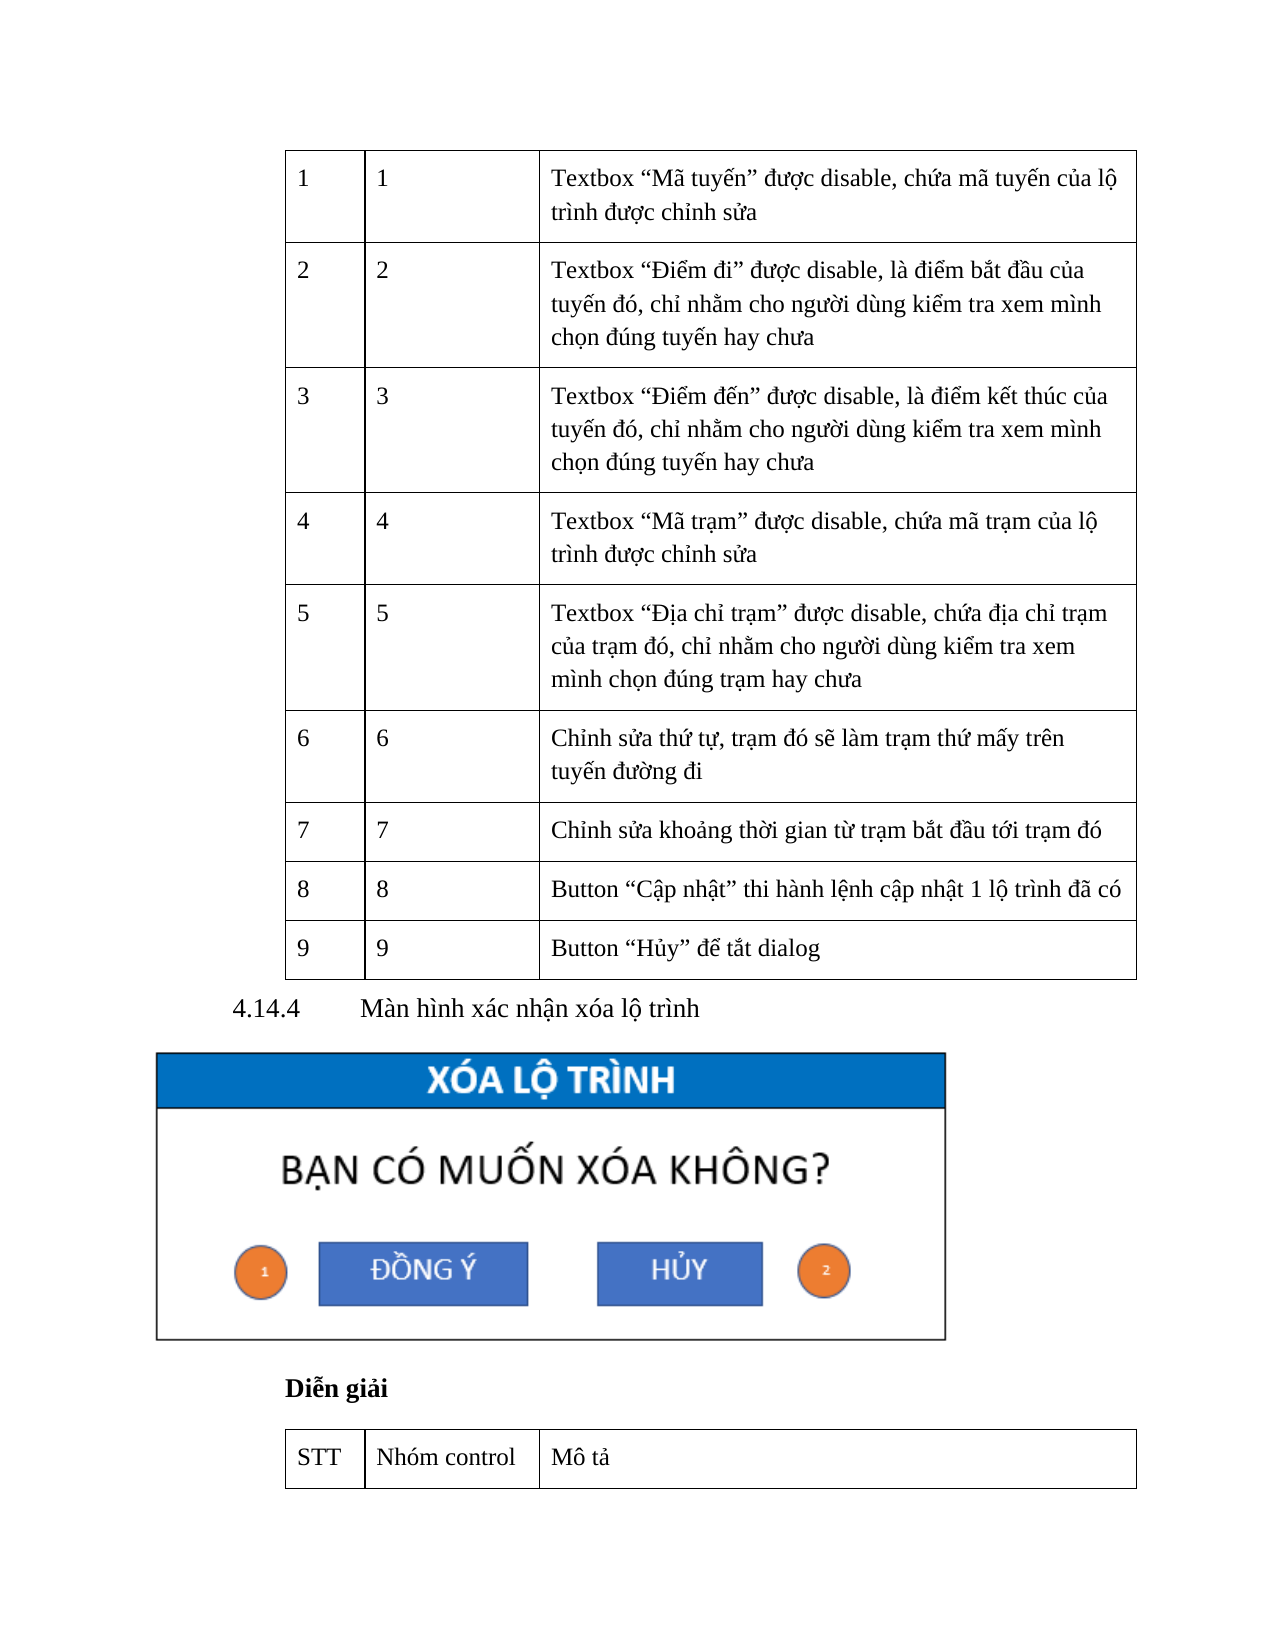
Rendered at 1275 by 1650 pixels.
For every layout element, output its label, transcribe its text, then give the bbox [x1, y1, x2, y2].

table_cell 7 [286, 803, 364, 861]
table_cell 1 [366, 151, 539, 242]
table_cell 6 [286, 711, 364, 802]
table_cell 9 [366, 921, 539, 979]
table_cell Textbox “Điểm đi” được disable, là điểm bắt đầu của tuyến đó, chỉ nhằm cho người dùng kiểm tra xem mình chọn đúng tuyến hay chưa [540, 243, 1136, 367]
table_cell 5 [366, 585, 539, 709]
table_cell Chỉnh sửa thứ tự, trạm đó sẽ làm trạm thứ mấy trên tuyến đường đi [540, 711, 1136, 802]
table_header STT [286, 1430, 364, 1488]
table_cell 7 [366, 803, 539, 861]
table_cell 4 [366, 493, 539, 584]
table_cell Textbox “Mã trạm” được disable, chứa mã trạm của lộ trình được chỉnh sửa [540, 493, 1136, 584]
list Màn hình xác nhận xóa lộ trình [300, 992, 1125, 1023]
table_cell Textbox “Địa chỉ trạm” được disable, chứa địa chỉ trạm của trạm đó, chỉ nhằm cho người dùng kiểm tra xem mình chọn đúng trạm hay chưa [540, 585, 1136, 709]
table_cell Button “Cập nhật” thi hành lệnh cập nhật 1 lộ trình đã có [540, 862, 1136, 920]
table_header Mô tả [540, 1430, 1136, 1488]
table_cell 1 [286, 151, 364, 242]
table_cell 3 [366, 368, 539, 492]
table_cell 4 [286, 493, 364, 584]
picture [150, 1048, 951, 1355]
table_cell Textbox “Điểm đến” được disable, là điểm kết thúc của tuyến đó, chỉ nhằm cho người dùng kiểm tra xem mình chọn đúng tuyến hay chưa [540, 368, 1136, 492]
table_cell 8 [286, 862, 364, 920]
table_cell 6 [366, 711, 539, 802]
table_cell 5 [286, 585, 364, 709]
list Diễn giải [285, 1372, 1125, 1403]
table_header Nhóm control [366, 1430, 539, 1488]
table_cell Chỉnh sửa khoảng thời gian từ trạm bắt đầu tới trạm đó [540, 803, 1136, 861]
table_cell 8 [366, 862, 539, 920]
table_cell Textbox “Mã tuyến” được disable, chứa mã tuyến của lộ trình được chỉnh sửa [540, 151, 1136, 242]
table_cell 2 [286, 243, 364, 367]
table_cell Button “Hủy” để tắt dialog [540, 921, 1136, 979]
table_cell 2 [366, 243, 539, 367]
table_cell 9 [286, 921, 364, 979]
table_cell 3 [286, 368, 364, 492]
